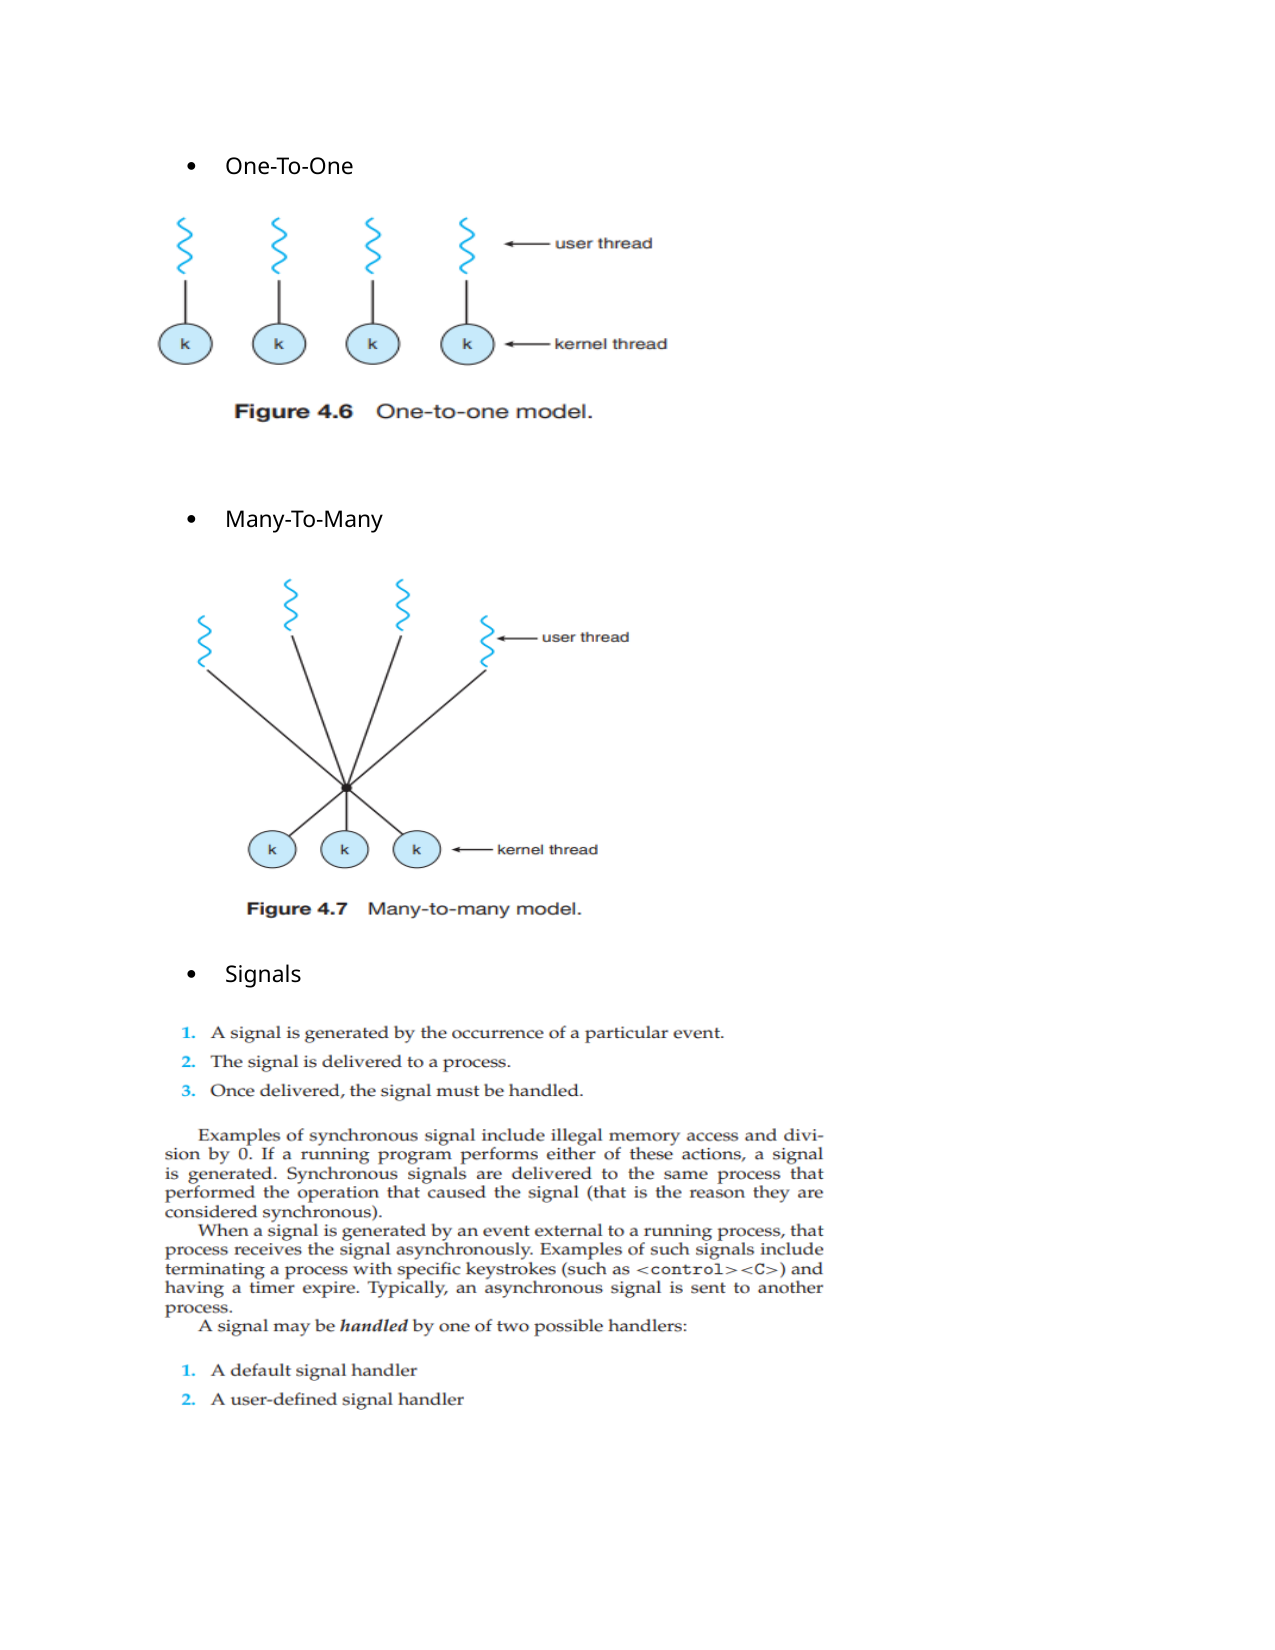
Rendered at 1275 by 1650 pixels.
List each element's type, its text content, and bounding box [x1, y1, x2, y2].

list One-To-One [187, 150, 1125, 181]
list Signals [187, 958, 1125, 989]
picture [150, 553, 657, 940]
picture [150, 200, 698, 434]
picture [150, 1008, 846, 1416]
list Many-To-Many [187, 503, 1125, 534]
